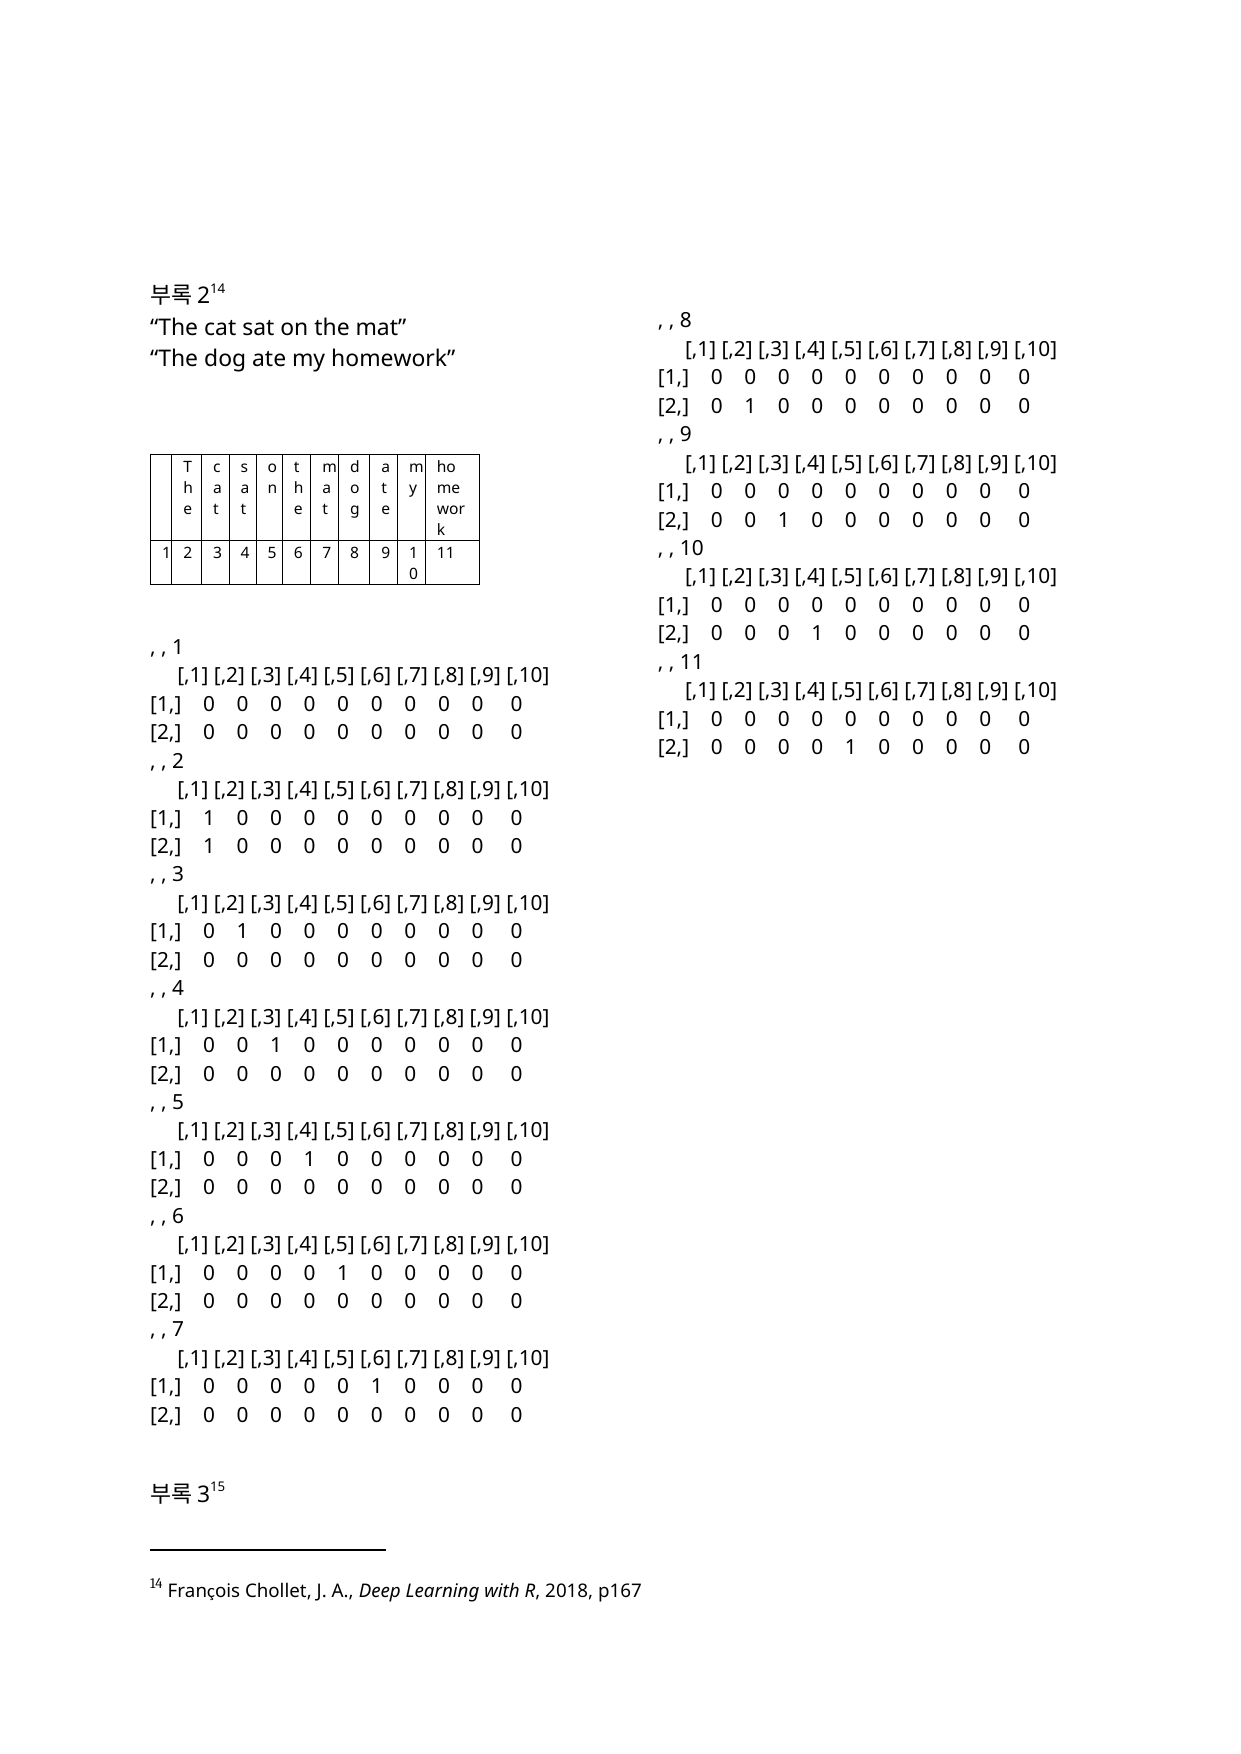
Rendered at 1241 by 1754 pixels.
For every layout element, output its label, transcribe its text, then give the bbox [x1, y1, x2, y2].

text , , 7 [150, 1314, 583, 1343]
text [,1] [,2] [,3] [,4] [,5] [,6] [,7] [,8] [,9] [,10] [150, 1116, 583, 1144]
table_header The [172, 455, 201, 540]
text [1,] 0 0 0 0 0 1 0 0 0 0 [150, 1371, 583, 1400]
text [2,] 0 0 0 0 1 0 0 0 0 0 [658, 732, 1090, 761]
text [1,] 0 0 0 0 0 0 0 0 0 0 [658, 362, 1090, 391]
text [1,] 0 0 0 1 0 0 0 0 0 0 [150, 1144, 583, 1172]
table_cell 2 [172, 541, 201, 584]
text [1,] 0 0 0 0 0 0 0 0 0 0 [658, 704, 1090, 732]
table_cell 4 [230, 541, 256, 584]
text “The cat sat on the mat” [150, 311, 583, 342]
text [1,] 1 0 0 0 0 0 0 0 0 0 [150, 803, 583, 831]
text , , 3 [150, 859, 583, 888]
text [1,] 0 0 0 0 1 0 0 0 0 0 [150, 1258, 583, 1286]
table_cell 10 [398, 541, 425, 584]
text [,1] [,2] [,3] [,4] [,5] [,6] [,7] [,8] [,9] [,10] [150, 1343, 583, 1371]
text [2,] 0 0 1 0 0 0 0 0 0 0 [658, 505, 1090, 533]
text [2,] 0 0 0 0 0 0 0 0 0 0 [150, 1172, 583, 1201]
text , , 9 [658, 419, 1090, 448]
text [,1] [,2] [,3] [,4] [,5] [,6] [,7] [,8] [,9] [,10] [150, 661, 583, 689]
text [2,] 0 0 0 0 0 0 0 0 0 0 [150, 945, 583, 973]
text , , 1 [150, 632, 583, 661]
text [,1] [,2] [,3] [,4] [,5] [,6] [,7] [,8] [,9] [,10] [658, 334, 1090, 362]
text [1,] 0 0 1 0 0 0 0 0 0 0 [150, 1030, 583, 1059]
table_cell 7 [311, 541, 338, 584]
text , , 8 [658, 306, 1090, 334]
text [1,] 0 1 0 0 0 0 0 0 0 0 [150, 916, 583, 945]
text [,1] [,2] [,3] [,4] [,5] [,6] [,7] [,8] [,9] [,10] [150, 1002, 583, 1030]
table_cell 8 [339, 541, 369, 584]
text , , 11 [658, 647, 1090, 675]
text [,1] [,2] [,3] [,4] [,5] [,6] [,7] [,8] [,9] [,10] [150, 774, 583, 803]
text , , 10 [658, 533, 1090, 562]
table_cell 3 [202, 541, 229, 584]
table_header sat [230, 455, 256, 540]
text , , 4 [150, 973, 583, 1002]
text [,1] [,2] [,3] [,4] [,5] [,6] [,7] [,8] [,9] [,10] [658, 562, 1090, 590]
table_cell 11 [426, 541, 479, 584]
table_header dog [339, 455, 369, 540]
text [,1] [,2] [,3] [,4] [,5] [,6] [,7] [,8] [,9] [,10] [658, 675, 1090, 704]
text [1,] 0 0 0 0 0 0 0 0 0 0 [658, 590, 1090, 618]
table_header homework [426, 455, 479, 540]
text [2,] 0 0 0 1 0 0 0 0 0 0 [658, 618, 1090, 647]
table_header on [257, 455, 282, 540]
text [2,] 0 1 0 0 0 0 0 0 0 0 [658, 391, 1090, 419]
text [1,] 0 0 0 0 0 0 0 0 0 0 [150, 689, 583, 717]
text [,1] [,2] [,3] [,4] [,5] [,6] [,7] [,8] [,9] [,10] [658, 448, 1090, 476]
text [2,] 0 0 0 0 0 0 0 0 0 0 [150, 1286, 583, 1314]
text [2,] 1 0 0 0 0 0 0 0 0 0 [150, 831, 583, 859]
text [1,] 0 0 0 0 0 0 0 0 0 0 [658, 476, 1090, 505]
text 부록3 [150, 1476, 1090, 1509]
text [2,] 0 0 0 0 0 0 0 0 0 0 [150, 1400, 583, 1428]
text , , 2 [150, 746, 583, 774]
table_header cat [202, 455, 229, 540]
table_header [151, 455, 171, 540]
text “The dog ate my homework” [150, 342, 583, 373]
table_header my [398, 455, 425, 540]
text , , 5 [150, 1087, 583, 1116]
table_header the [283, 455, 310, 540]
text 부록2 [150, 277, 583, 311]
table_cell 1 [151, 541, 171, 584]
table_cell 6 [283, 541, 310, 584]
table_cell 9 [370, 541, 397, 584]
table_cell 5 [257, 541, 282, 584]
text [2,] 0 0 0 0 0 0 0 0 0 0 [150, 717, 583, 746]
table_header ma t [311, 455, 338, 540]
text [2,] 0 0 0 0 0 0 0 0 0 0 [150, 1059, 583, 1087]
text , , 6 [150, 1201, 583, 1229]
text [,1] [,2] [,3] [,4] [,5] [,6] [,7] [,8] [,9] [,10] [150, 1229, 583, 1258]
table_header ate [370, 455, 397, 540]
text [,1] [,2] [,3] [,4] [,5] [,6] [,7] [,8] [,9] [,10] [150, 888, 583, 916]
